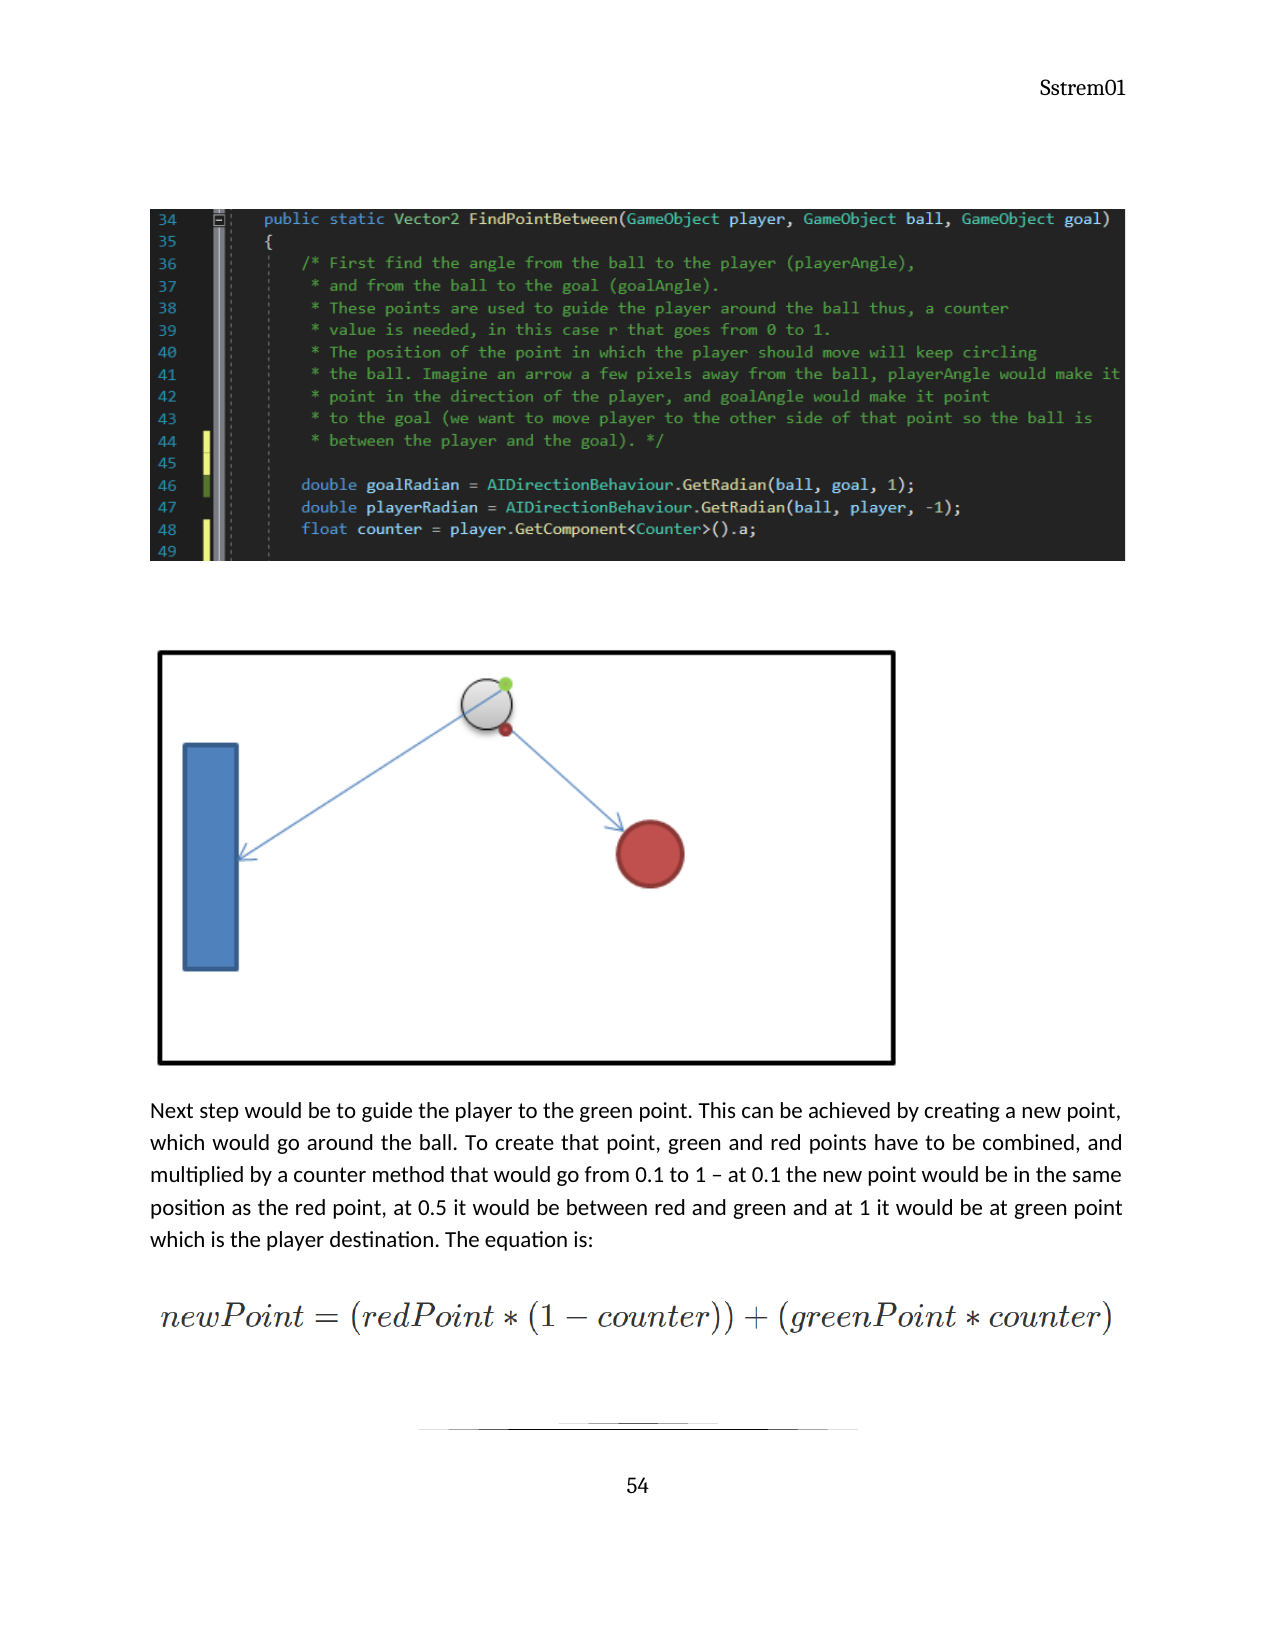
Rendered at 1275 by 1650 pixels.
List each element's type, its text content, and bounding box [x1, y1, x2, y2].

picture [150, 1277, 1125, 1361]
picture [150, 209, 1125, 561]
text Next step would be to guide the player to the green point. This can be achieved by creating a new point, which would go around the ball. To create that point, green and red points have to be combined, and multiplied by a counter method that would go from 0.1 to 1 – at 0.1 the new point would be in the same position as the red point, at 0.5 it would be between red and green and at 1 it would be at green point which is the player destination. The equation is: [150, 1096, 1125, 1253]
picture [150, 638, 910, 1072]
